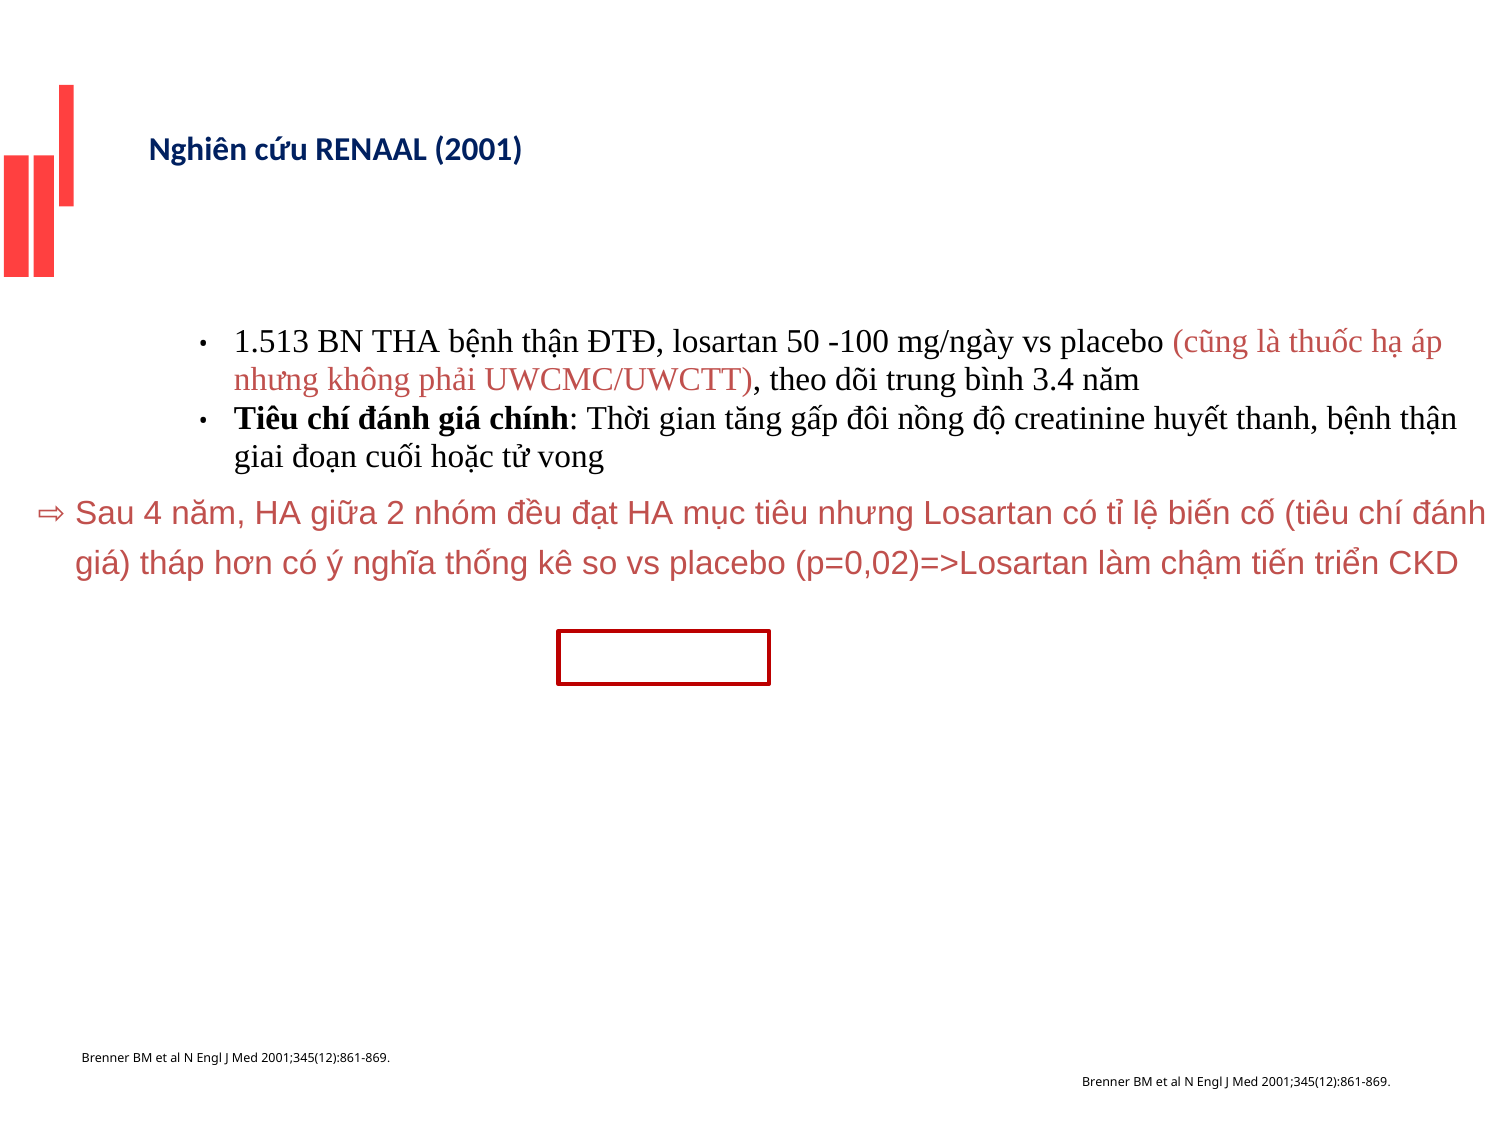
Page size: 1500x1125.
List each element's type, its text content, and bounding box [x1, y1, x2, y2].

list Tiêu chí đánh giá chính: Thời gian tăng gấp đôi nồng độ creatinine huyết thanh, bệnh thận giai đoạn cuối hoặc tử vong [198, 398, 1500, 475]
list 1.513 BN THA bệnh thận ĐTĐ, losartan 50 -100 mg/ngày vs placebo (cũng là thuốc hạ áp nhưng không phải UWCMC/UWCTT), theo dõi trung bình 3.4 năm [198, 321, 1500, 398]
text Brenner BM et al N Engl J Med 2001;345(12):861-869. [1082, 1073, 1500, 1091]
text Brenner BM et al N Engl J Med 2001;345(12):861-869. [81, 1049, 499, 1066]
list Sau 4 năm, HA giữa 2 nhóm đều đạt HA mục tiêu nhưng Losartan có tỉ lệ biến cố (tiêu chí đánh giá) tháp hơn có ý nghĩa thống kê so vs placebo (p=0,02)=>Losartan làm chậm tiến triển CKD [37, 475, 1500, 581]
